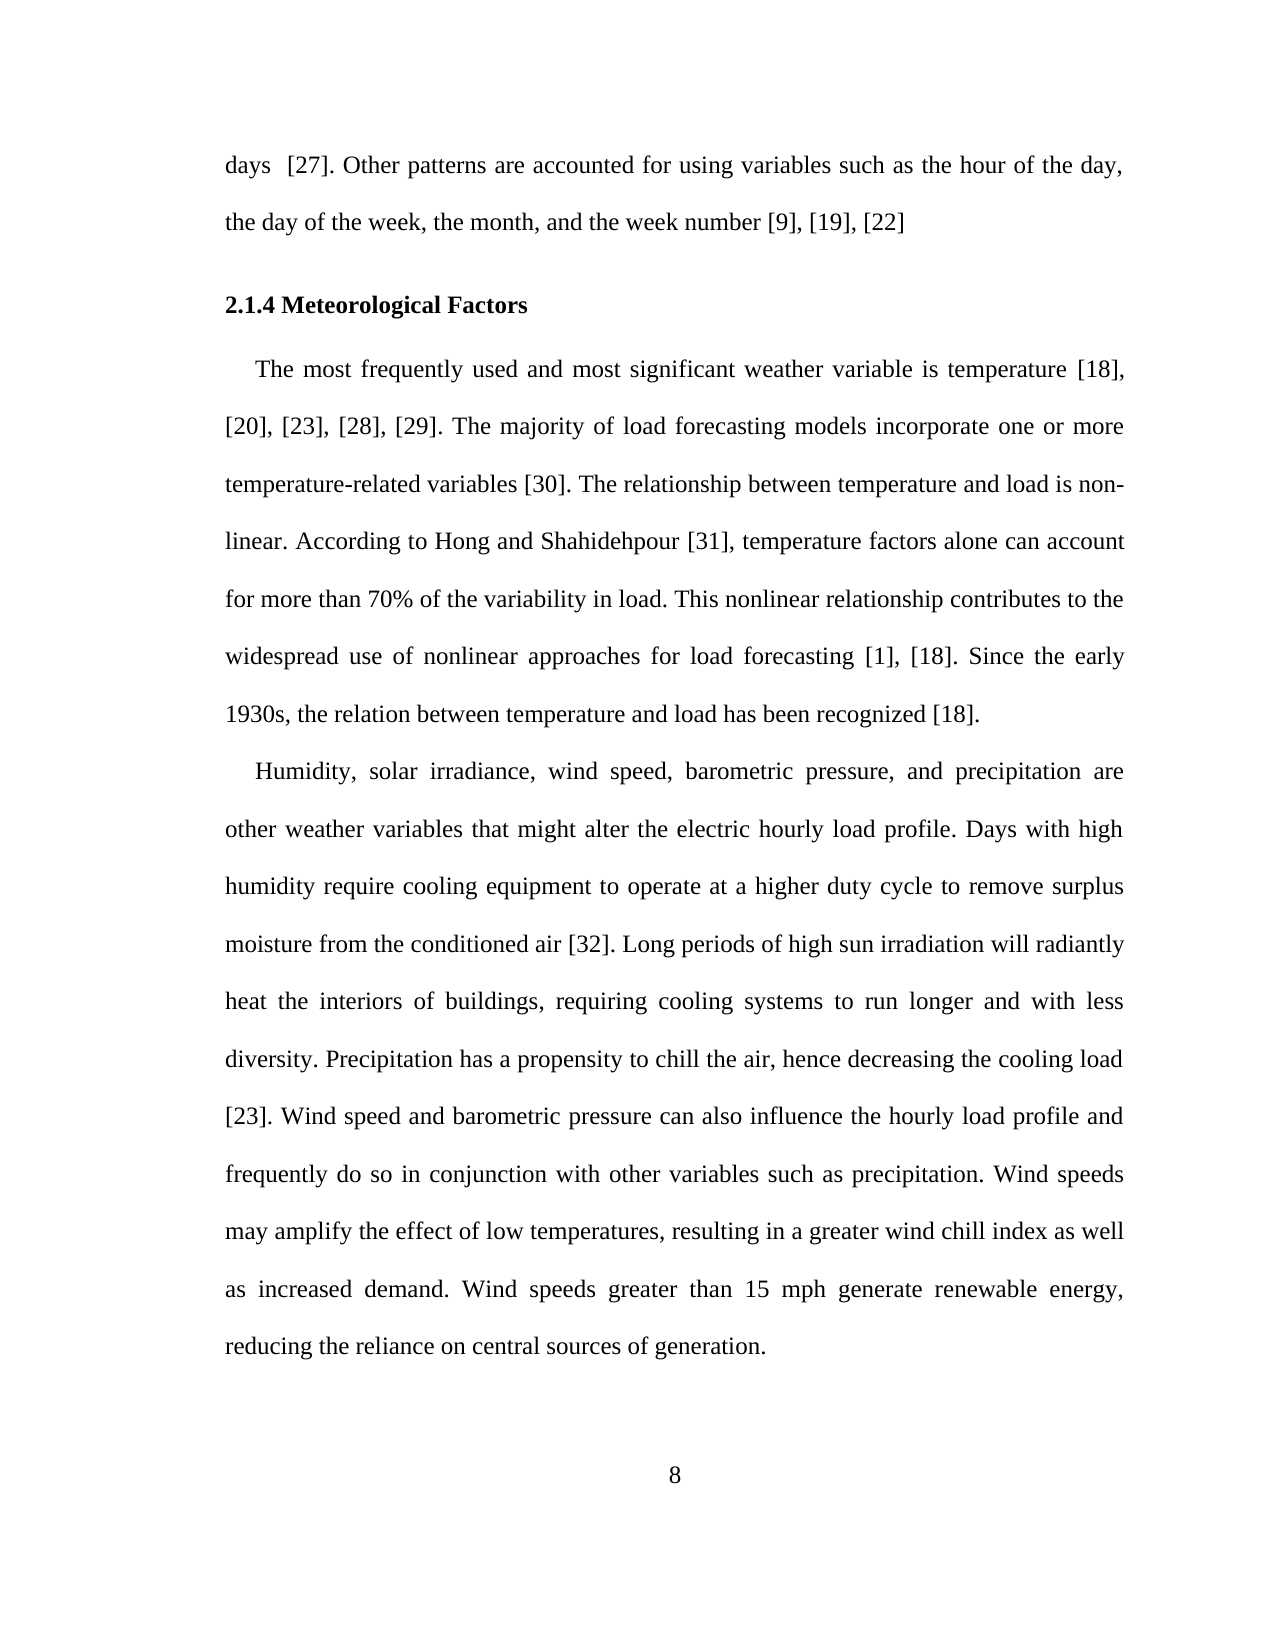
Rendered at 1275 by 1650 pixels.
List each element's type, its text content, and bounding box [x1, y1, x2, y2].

text Humidity, solar irradiance, wind speed, barometric pressure, and precipitation are other weather variables that might alter the electric hourly load profile. Days with high humidity require cooling equipment to operate at a higher duty cycle to remove surplus moisture from the conditioned air [32]. Long periods of high sun irradiation will radiantly heat the interiors of buildings, requiring cooling systems to run longer and with less diversity. Precipitation has a propensity to chill the air, hence decreasing the cooling load [23]. Wind speed and barometric pressure can also influence the hourly load profile and frequently do so in conjunction with other variables such as precipitation. Wind speeds may amplify the effect of low temperatures, resulting in a greater wind chill index as well as increased demand. Wind speeds greater than 15 mph generate renewable energy, reducing the reliance on central sources of generation. [225, 756, 1125, 1360]
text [225, 150, 1125, 236]
text The most frequently used and most significant weather variable is temperature [18], [20], [23], [28], [29]. The majority of load forecasting models incorporate one or more temperature-related variables [30]. The relationship between temperature and load is non-linear. According to Hong and Shahidehpour [31], temperature factors alone can account for more than 70% of the variability in load. This nonlinear relationship contributes to the widespread use of nonlinear approaches for load forecasting [1], [18]. Since the early 1930s, the relation between temperature and load has been recognized [18]. [225, 354, 1125, 727]
subtitle 2.1.4 Meteorological Factors [225, 290, 1125, 319]
